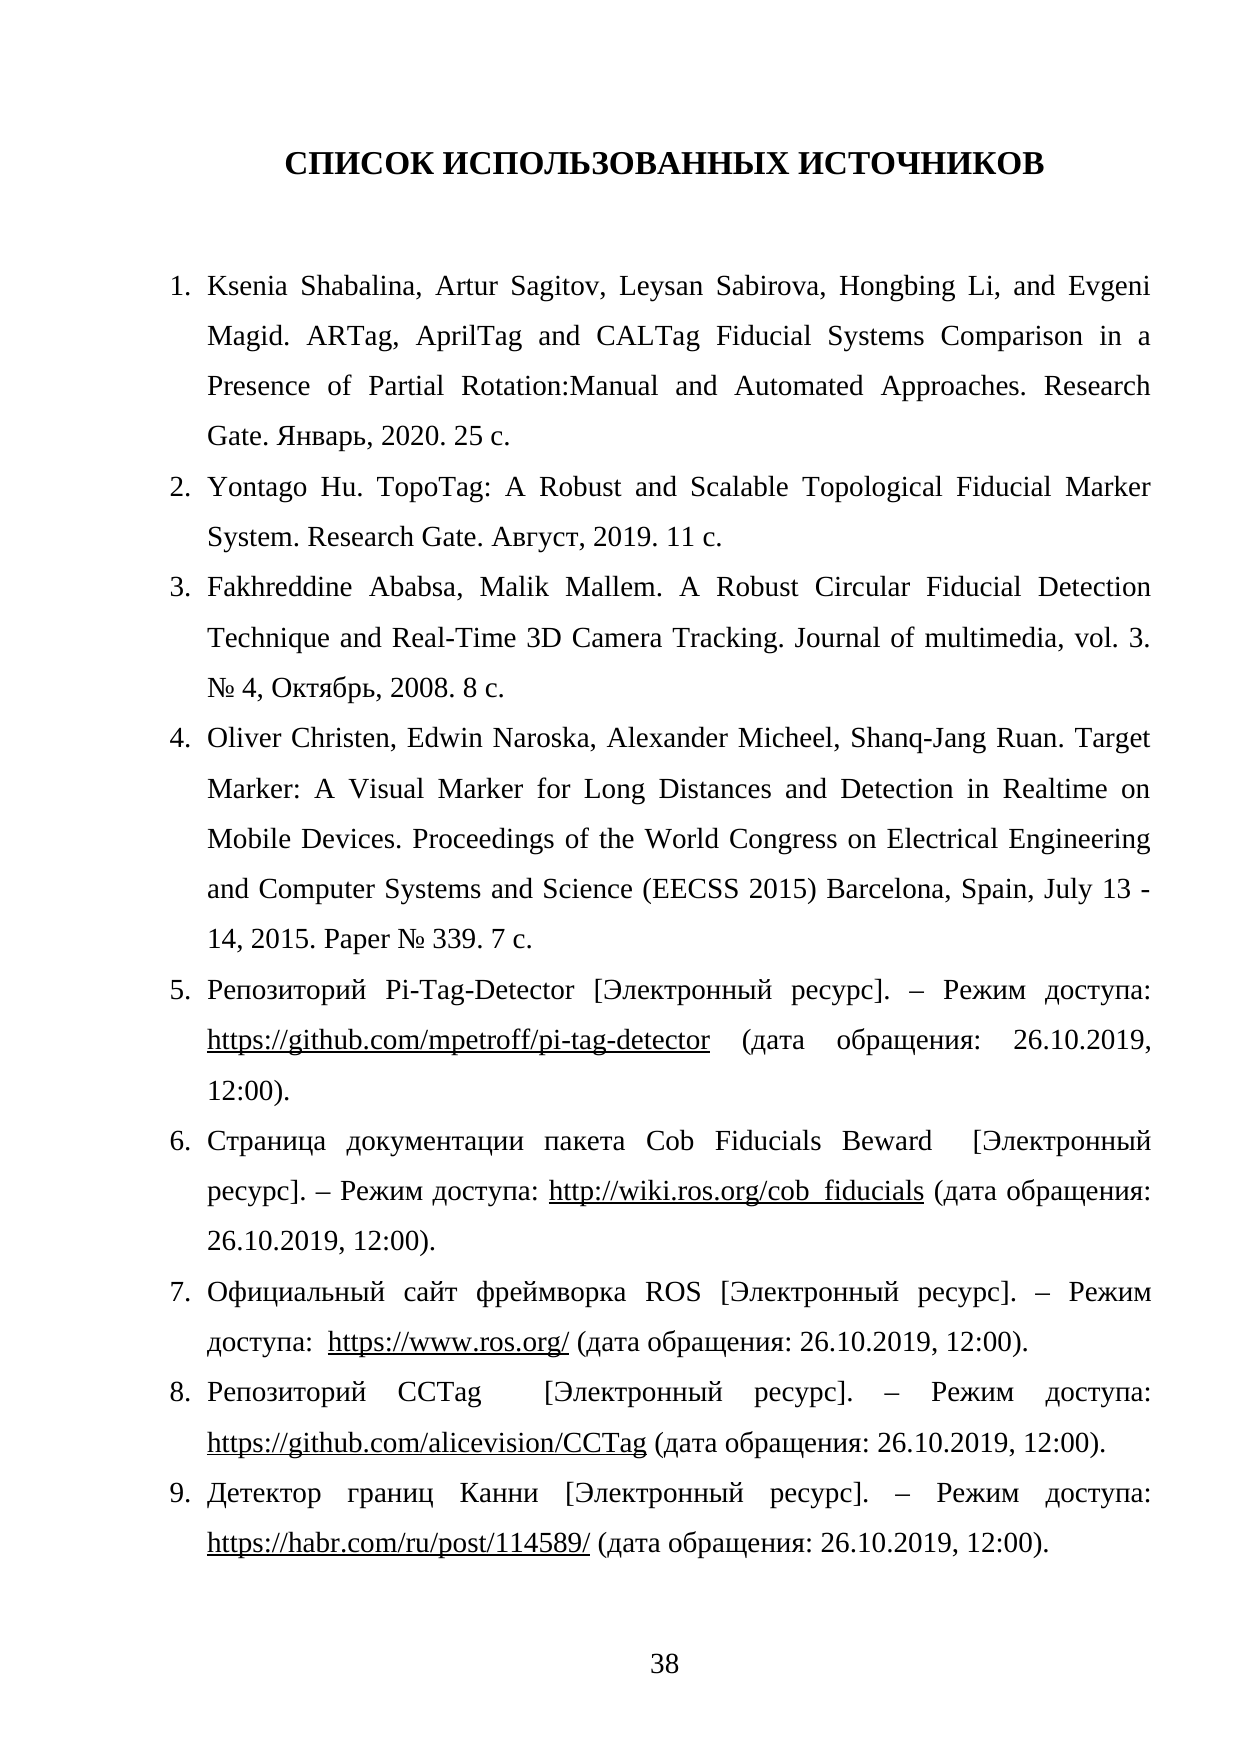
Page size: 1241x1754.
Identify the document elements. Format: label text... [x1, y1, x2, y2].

subtitle СПИСОК ИСПОЛЬЗОВАННЫХ ИСТОЧНИКОВ [177, 143, 1152, 181]
list Репозиторий CCTag [Электронный ресурс]. – Режим доступа: https://github.com/alicevision/CCTag (дата обращения: 26.10.2019, 12:00). [169, 1374, 1152, 1458]
list Репозиторий Pi-Tag-Detector [Электронный ресурс]. – Режим доступа: https://github.com/mpetroff/pi-tag-detector (дата обращения: 26.10.2019, 12:00). [169, 972, 1152, 1106]
list Официальный сайт фреймворка ROS [Электронный ресурс]. – Режим доступа: https://www.ros.org/ (дата обращения: 26.10.2019, 12:00). [169, 1274, 1152, 1358]
list Oliver Christen, Edwin Naroska, Alexander Micheel, Shanq-Jang Ruan. Target Marker: A Visual Marker for Long Distances and Detection in Realtime on Mobile Devices. Proceedings of the World Congress on Electrical Engineering and Computer Systems and Science (EECSS 2015) Barcelona, Spain, July 13 - 14, 2015. Paper № 339. 7 с. [169, 720, 1152, 955]
list Fakhreddine Ababsa, Malik Mallem. A Robust Circular Fiducial Detection Technique and Real-Time 3D Camera Tracking. Journal of multimedia, vol. 3. № 4, Октябрь, 2008. 8 с. [169, 569, 1152, 704]
list Yontago Hu. TopoTag: A Robust and Scalable Topological Fiducial Marker System. Research Gate. Август, 2019. 11 с. [169, 469, 1152, 553]
list Страница документации пакета Cob Fiducials Beward [Электронный ресурс]. – Режим доступа: http://wiki.ros.org/cob_fiducials (дата обращения: 26.10.2019, 12:00). [169, 1123, 1152, 1257]
list Ksenia Shabalina, Artur Sagitov, Leysan Sabirova, Hongbing Li, and Evgeni Magid. ARTag, AprilTag and CALTag Fiducial Systems Comparison in a Presence of Partial Rotation:Manual and Automated Approaches. Research Gate. Январь, 2020. 25 с. [169, 268, 1152, 452]
list Детектор границ Канни [Электронный ресурс]. – Режим доступа: https://habr.com/ru/post/114589/ (дата обращения: 26.10.2019, 12:00). [169, 1475, 1152, 1559]
